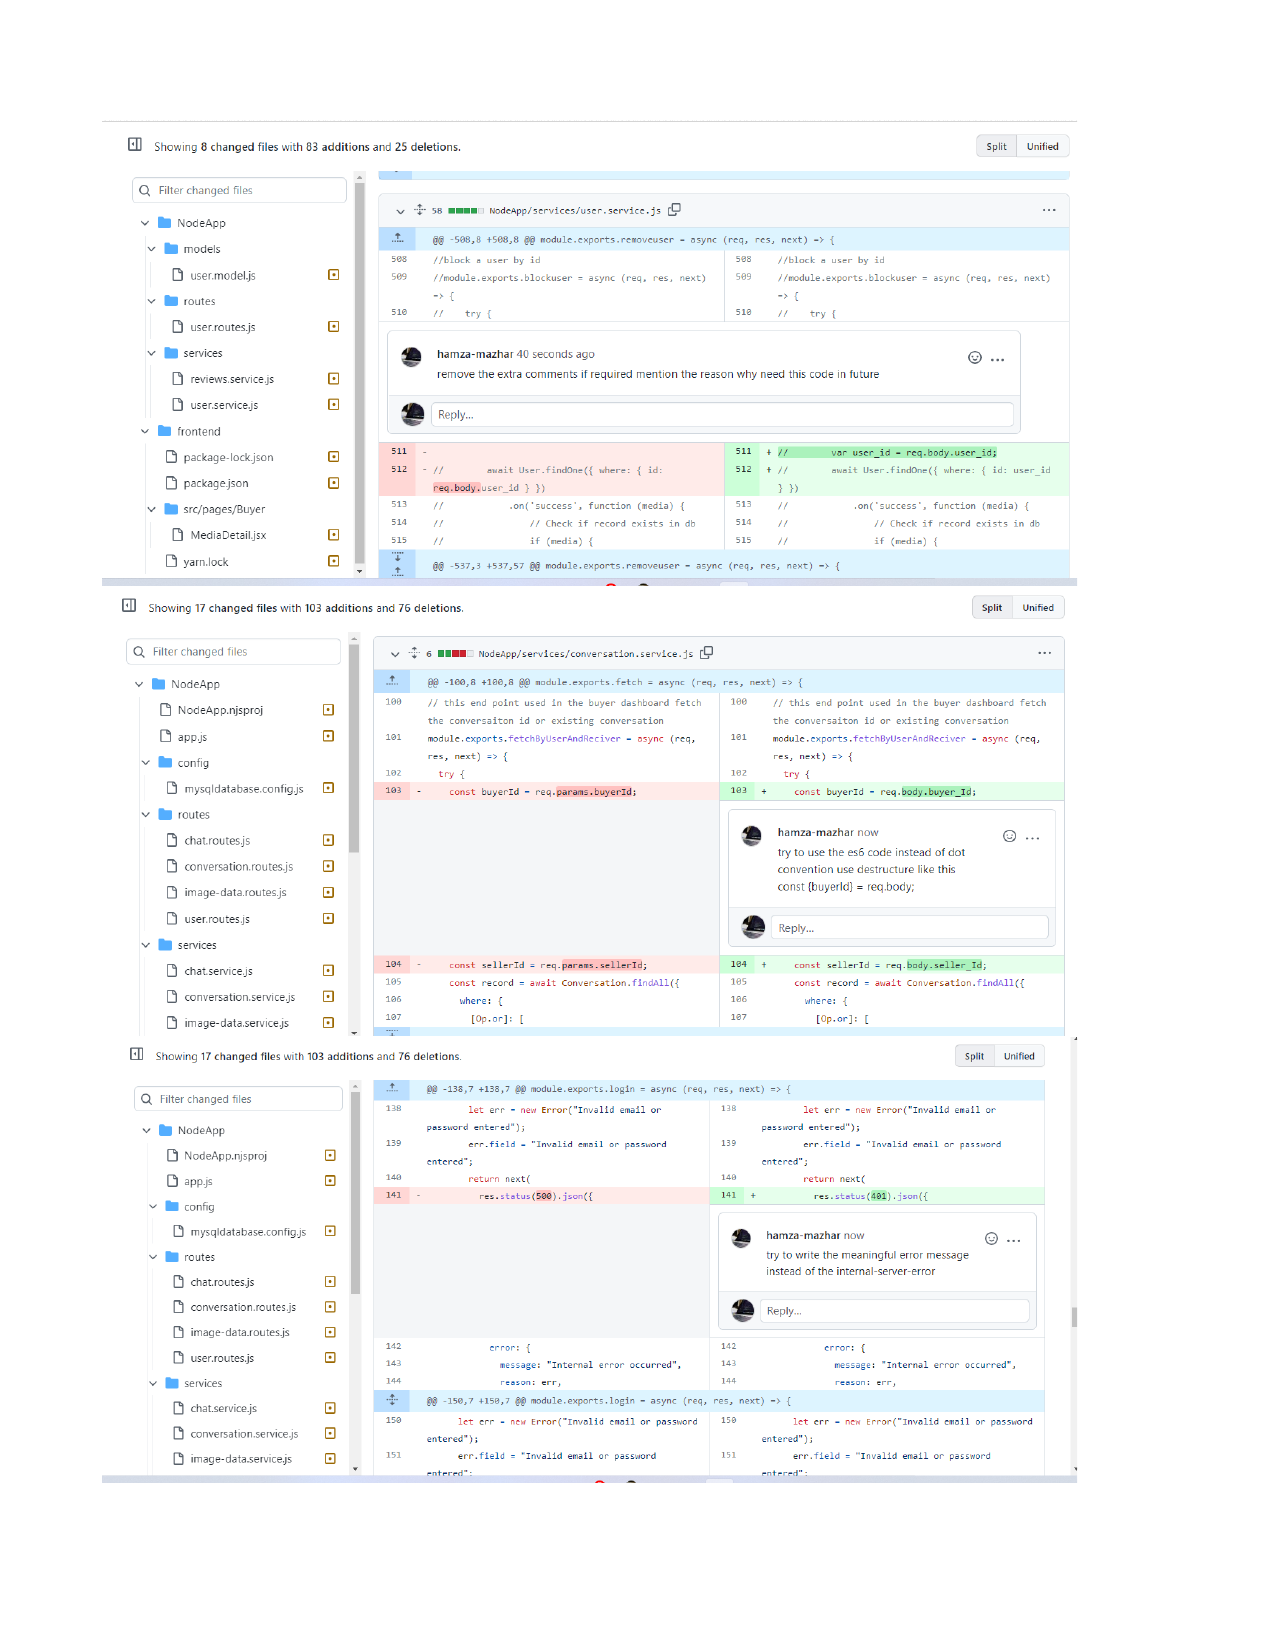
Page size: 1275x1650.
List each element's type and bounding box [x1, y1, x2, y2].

picture [102, 1037, 1078, 1483]
picture [102, 120, 1078, 586]
picture [102, 587, 1078, 1036]
